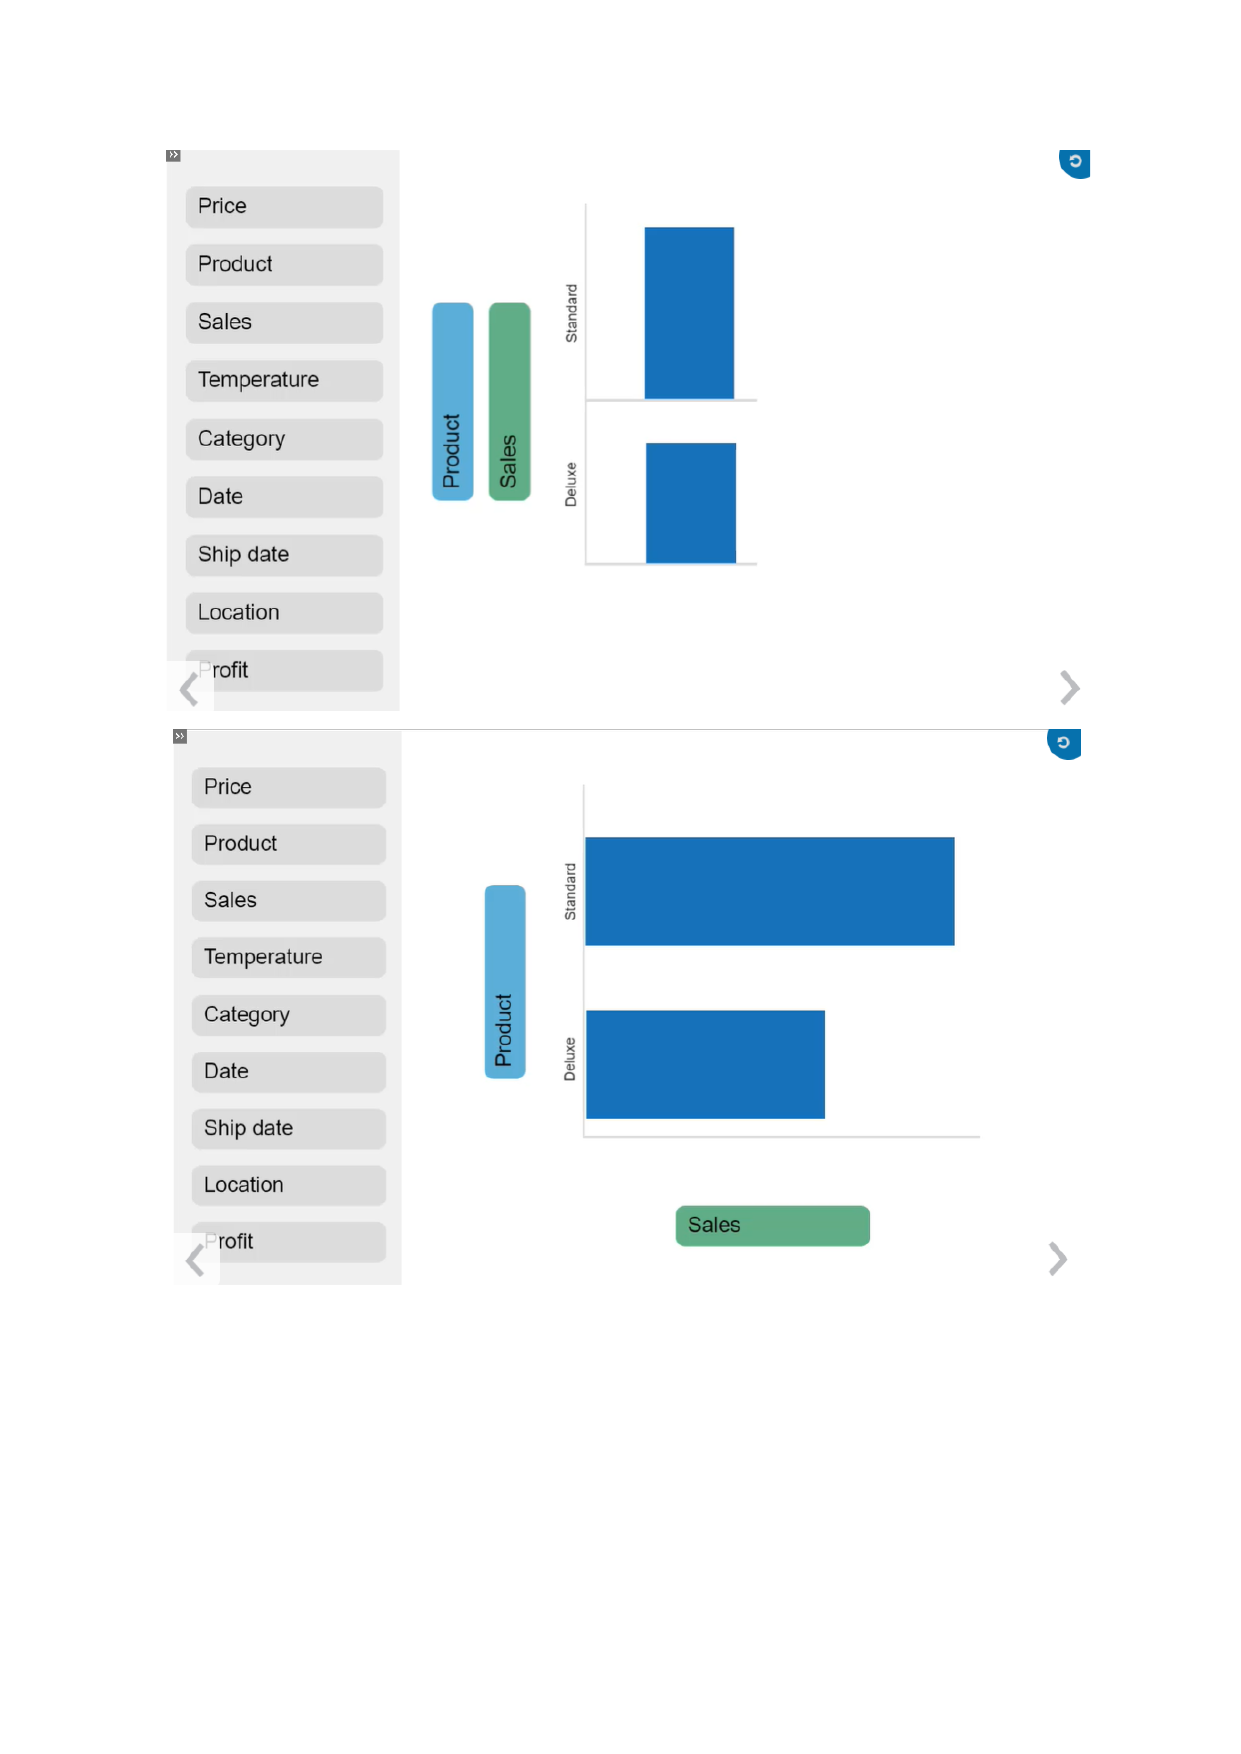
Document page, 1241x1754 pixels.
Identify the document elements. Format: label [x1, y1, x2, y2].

picture [150, 729, 1091, 1285]
picture [150, 150, 1091, 711]
